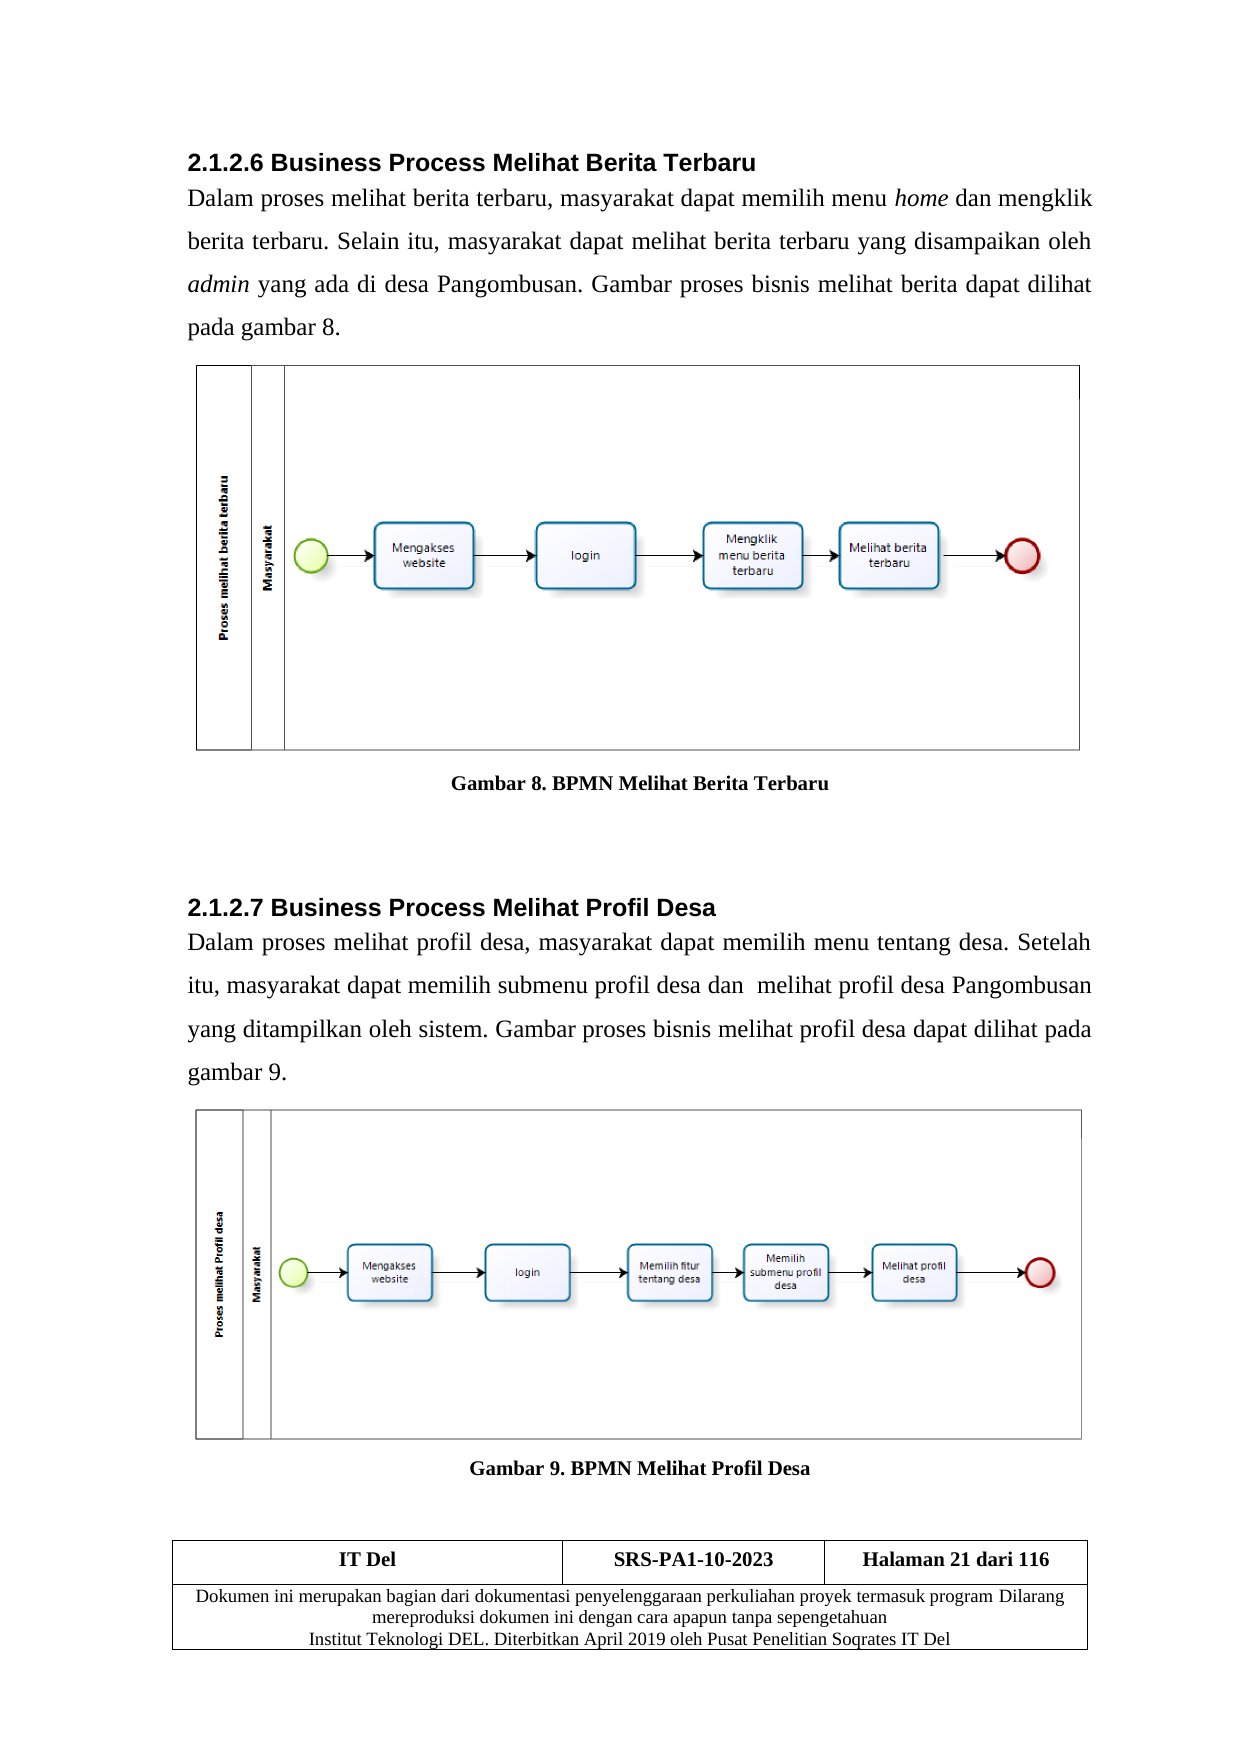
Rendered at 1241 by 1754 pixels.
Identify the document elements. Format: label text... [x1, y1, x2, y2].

text Gambar 8. BPMN Melihat Berita Terbaru [187, 771, 1092, 795]
picture [187, 355, 1088, 757]
picture [187, 1100, 1088, 1442]
subtitle 2.1.2.6 Business Process Melihat Berita Terbaru [187, 148, 1092, 176]
text Dalam proses melihat profil desa, masyarakat dapat memilih menu tentang desa. Setelah itu, masyarakat dapat memilih submenu profil desa dan melihat profil desa Pangombusan yang ditampilkan oleh sistem. Gambar proses bisnis melihat profil desa dapat dilihat pada gambar 9. [187, 927, 1092, 1086]
text Gambar 9. BPMN Melihat Profil Desa [187, 1456, 1092, 1480]
subtitle 2.1.2.7 Business Process Melihat Profil Desa [187, 892, 1092, 921]
text Dalam proses melihat berita terbaru, masyarakat dapat memilih menu home dan mengklik berita terbaru. Selain itu, masyarakat dapat melihat berita terbaru yang disampaikan oleh admin yang ada di desa Pangombusan. Gambar proses bisnis melihat berita dapat dilihat pada gambar 8. [187, 183, 1092, 341]
